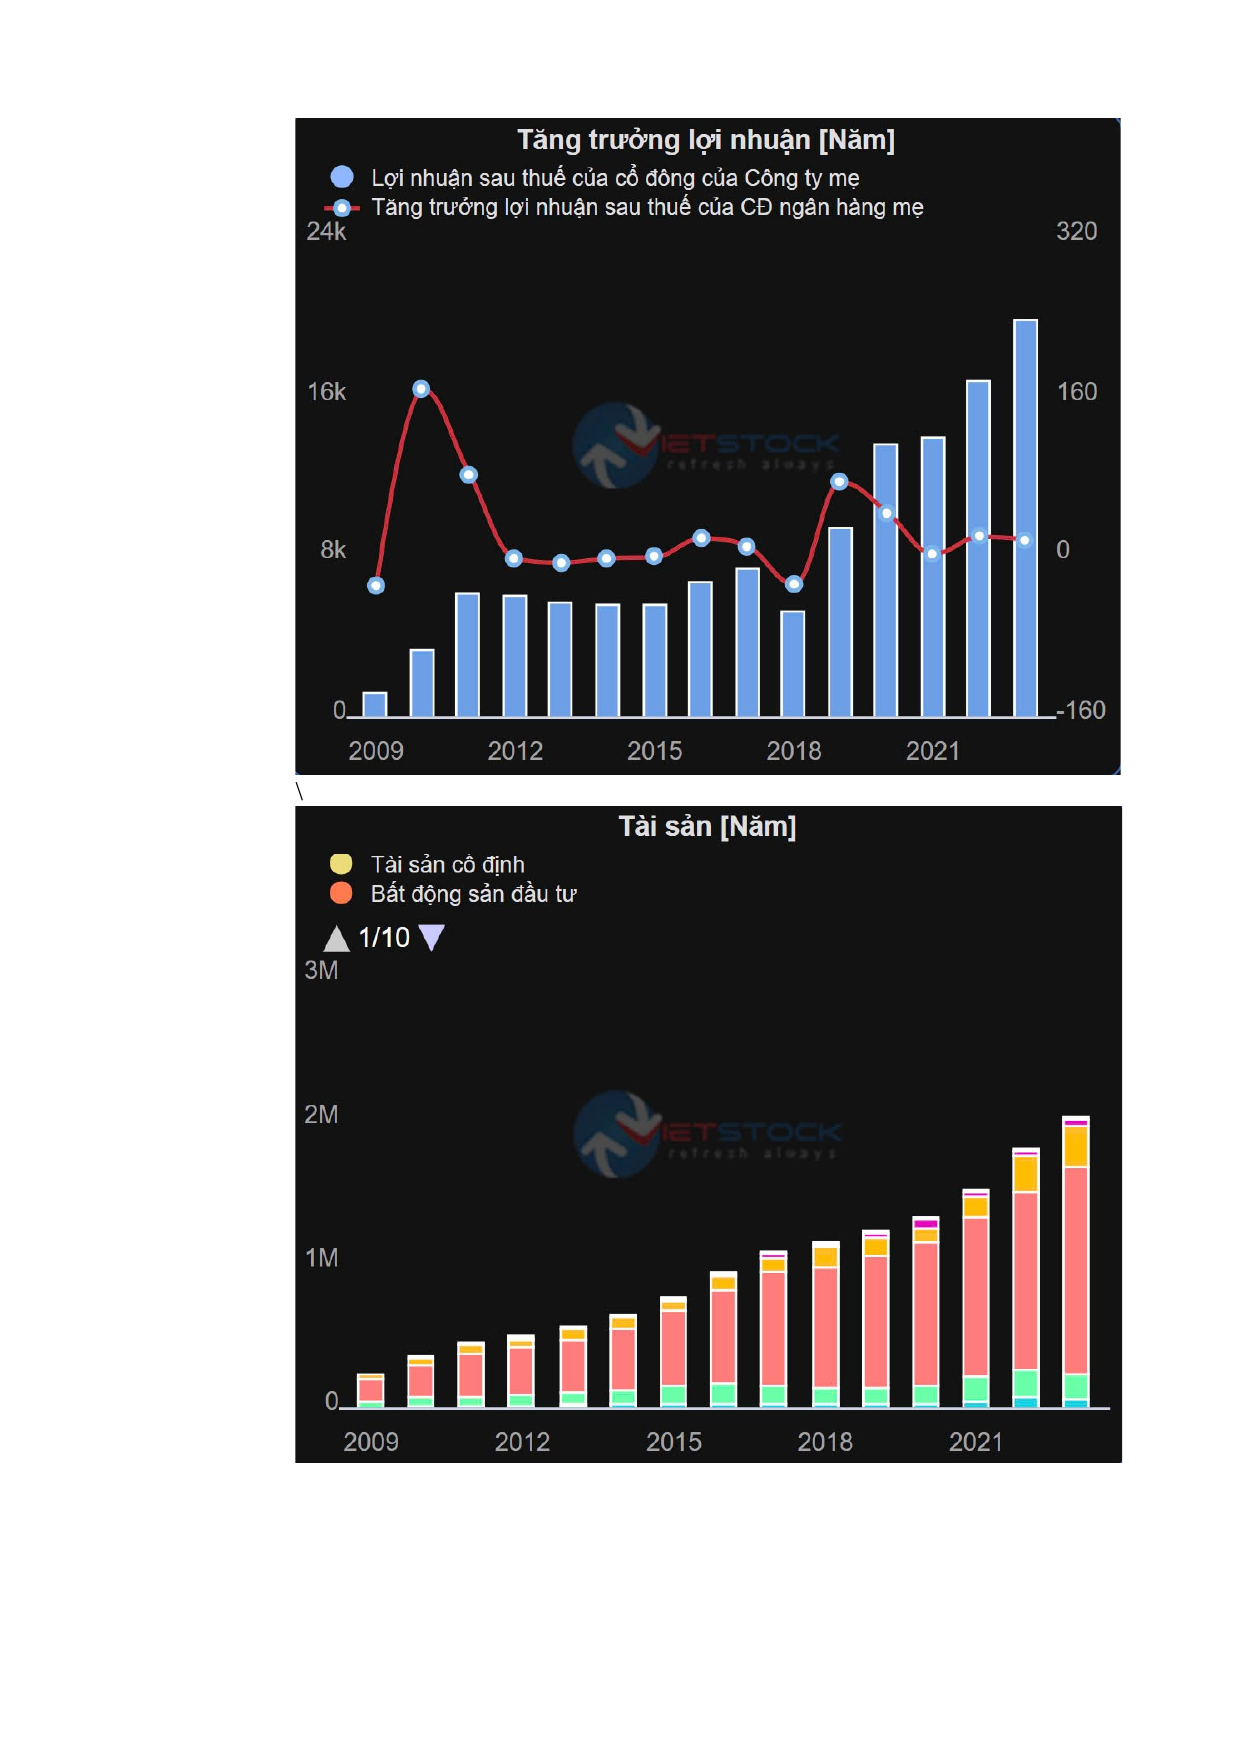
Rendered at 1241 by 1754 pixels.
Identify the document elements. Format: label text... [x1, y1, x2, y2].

picture [295, 118, 1121, 775]
picture [295, 806, 1123, 1463]
